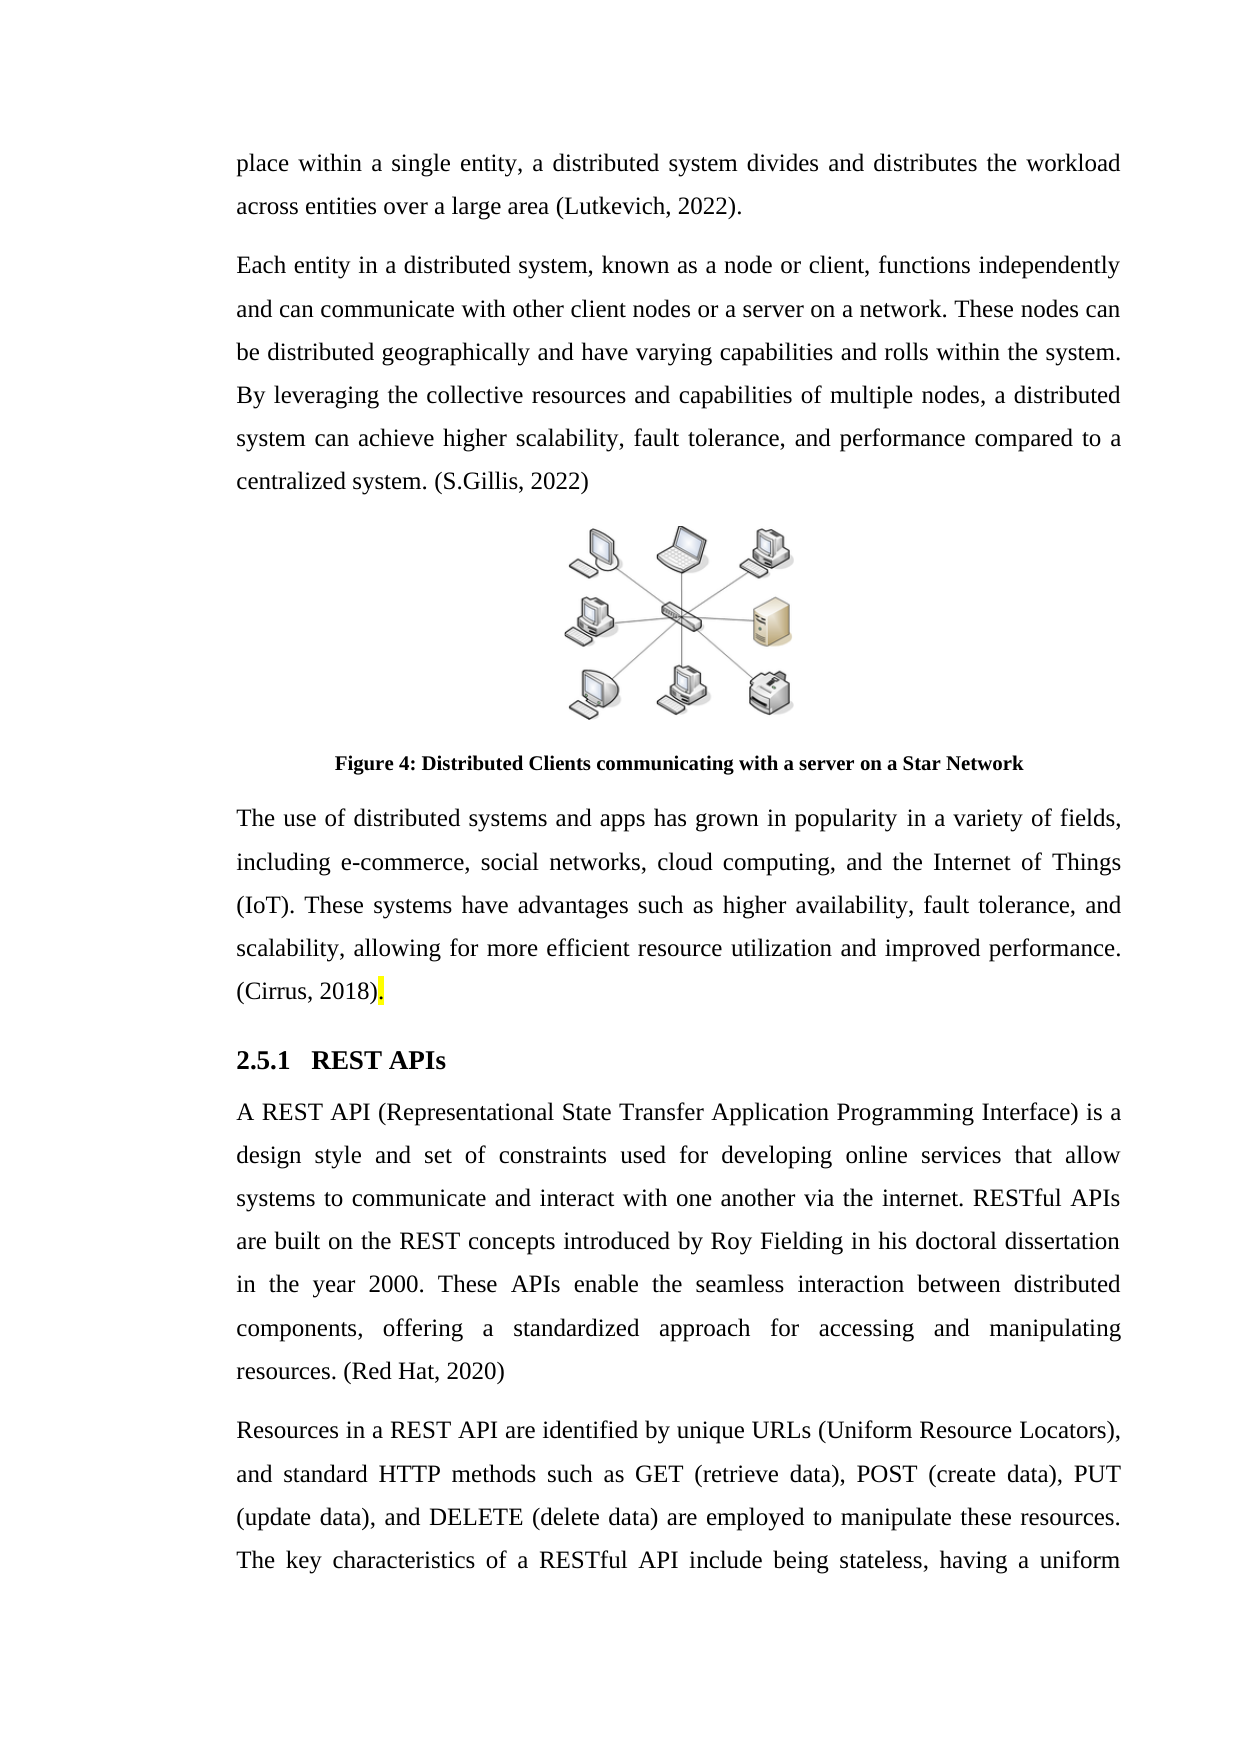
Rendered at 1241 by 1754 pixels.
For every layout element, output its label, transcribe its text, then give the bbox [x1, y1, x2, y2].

picture [564, 526, 794, 720]
subtitle REST APIs [236, 1044, 1122, 1075]
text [236, 1416, 1122, 1574]
text Each entity in a distributed system, known as a node or client, functions independently and can communicate with other client nodes or a server on a network. These nodes can be distributed geographically and have varying capabilities and rolls within the system. By leveraging the collective resources and capabilities of multiple nodes, a distributed system can achieve higher scalability, fault tolerance, and performance compared to a centralized system. [236, 251, 1122, 495]
text Figure 4: Distributed Clients communicating with a server on a Star Network [236, 751, 1122, 775]
text The use of distributed systems and apps has grown in popularity in a variety of fields, including e-commerce, social networks, cloud computing, and the Internet of Things (IoT). These systems have advantages such as higher availability, fault tolerance, and scalability, allowing for more efficient resource utilization and improved performance.. [236, 803, 1122, 1005]
text A REST API (Representational State Transfer Application Programming Interface) is a design style and set of constraints used for developing online services that allow systems to communicate and interact with one another via the internet. RESTful APIs are built on the REST concepts introduced by Roy Fielding in his doctoral dissertation in the year 2000. These APIs enable the seamless interaction between distributed components, offering a standardized approach for accessing and manipulating resources. [236, 1097, 1122, 1384]
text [236, 148, 1122, 219]
